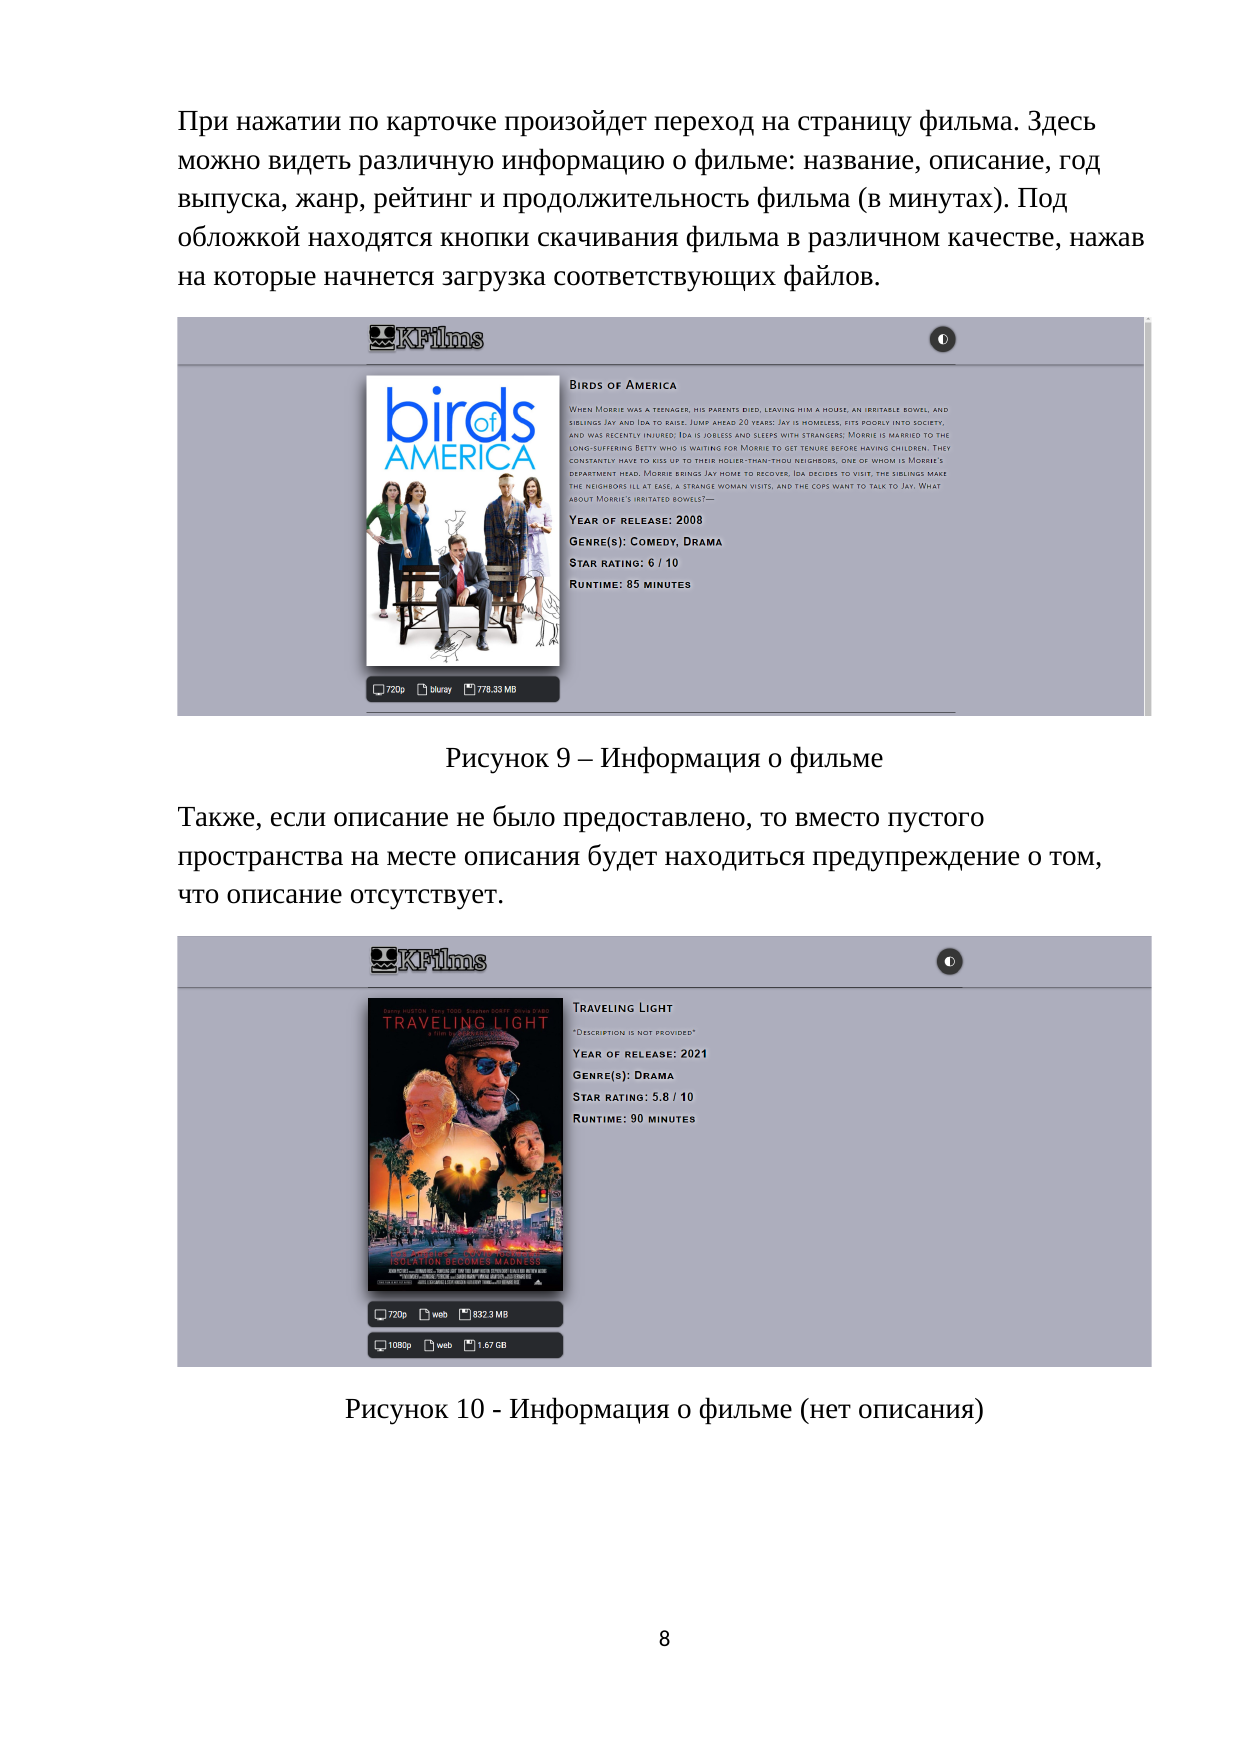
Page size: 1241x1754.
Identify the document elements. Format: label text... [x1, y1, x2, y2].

text Рисунок 10 - Информация о фильме (нет описания) [177, 1391, 1152, 1425]
picture [177, 317, 1152, 716]
text При нажатии по карточке произойдет переход на страницу фильма. Здесь можно видеть различную информацию о фильме: название, описание, год выпуска, жанр, рейтинг и продолжительность фильма (в минутах). Под обложкой находятся кнопки скачивания фильма в различном качестве, нажав на которые начнется загрузка соответствующих файлов. [177, 103, 1152, 291]
text Также, если описание не было предоставлено, то вместо пустого пространства на месте описания будет находиться предупреждение о том, что описание отсутствует. [177, 799, 1152, 910]
text Рисунок 9 – Информация о фильме [177, 740, 1152, 774]
picture [177, 936, 1152, 1367]
